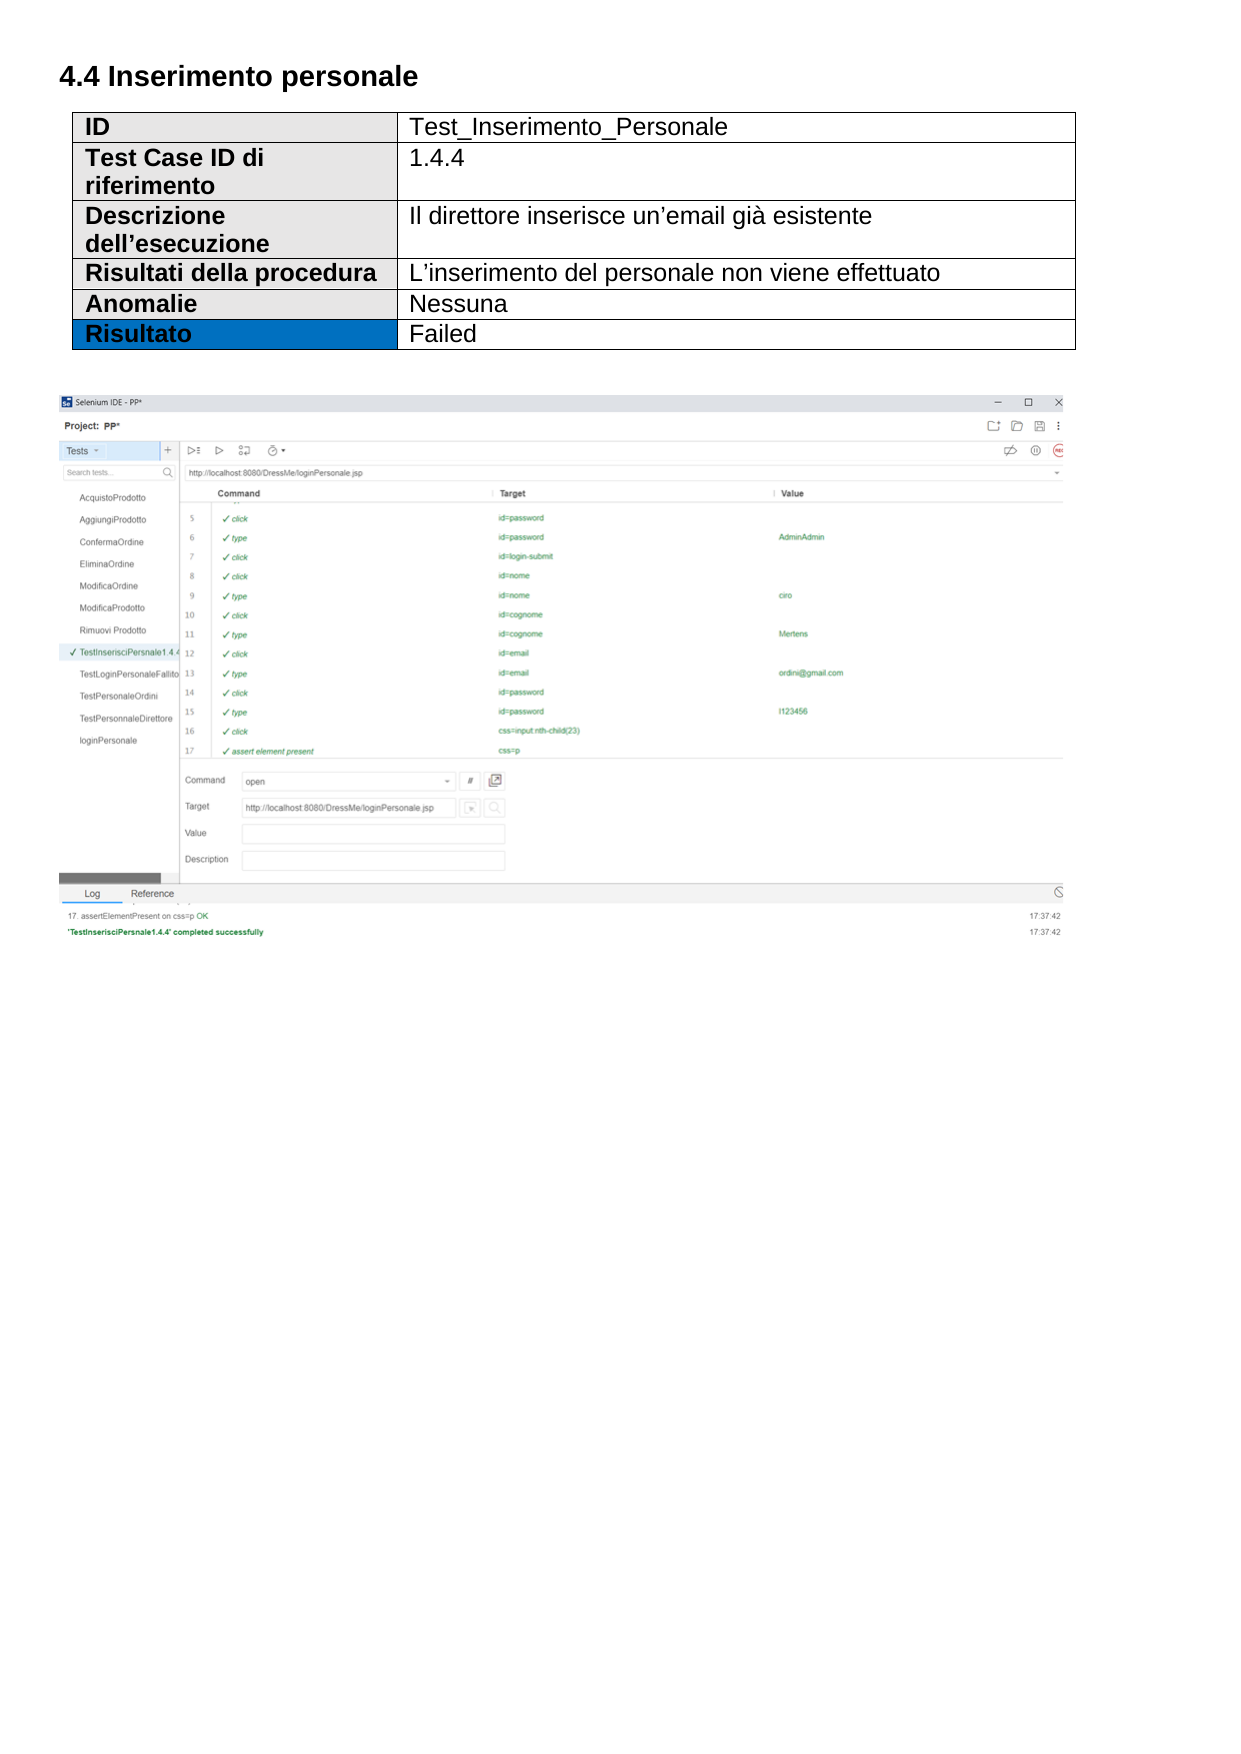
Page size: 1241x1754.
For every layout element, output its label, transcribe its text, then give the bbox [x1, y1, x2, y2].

table_cell Risultato [73, 320, 397, 349]
table_cell Anomalie [73, 290, 397, 319]
table_cell Il direttore inserisce un’email già esistente [398, 201, 1075, 258]
table_cell L’inserimento del personale non viene effettuato [398, 259, 1075, 288]
table_header Test_Inserimento_Personale [398, 113, 1075, 142]
table_cell Failed [398, 320, 1075, 349]
table_cell Risultati della procedura [73, 259, 397, 288]
table_header ID [73, 113, 397, 142]
picture [59, 395, 1064, 937]
table_cell Descrizione dell’esecuzione [73, 201, 397, 258]
table_cell 1.4.4 [398, 143, 1075, 200]
text 4.4 Inserimento personale [59, 59, 1181, 93]
table_cell Test Case ID di riferimento [73, 143, 397, 200]
table_cell Nessuna [398, 290, 1075, 319]
